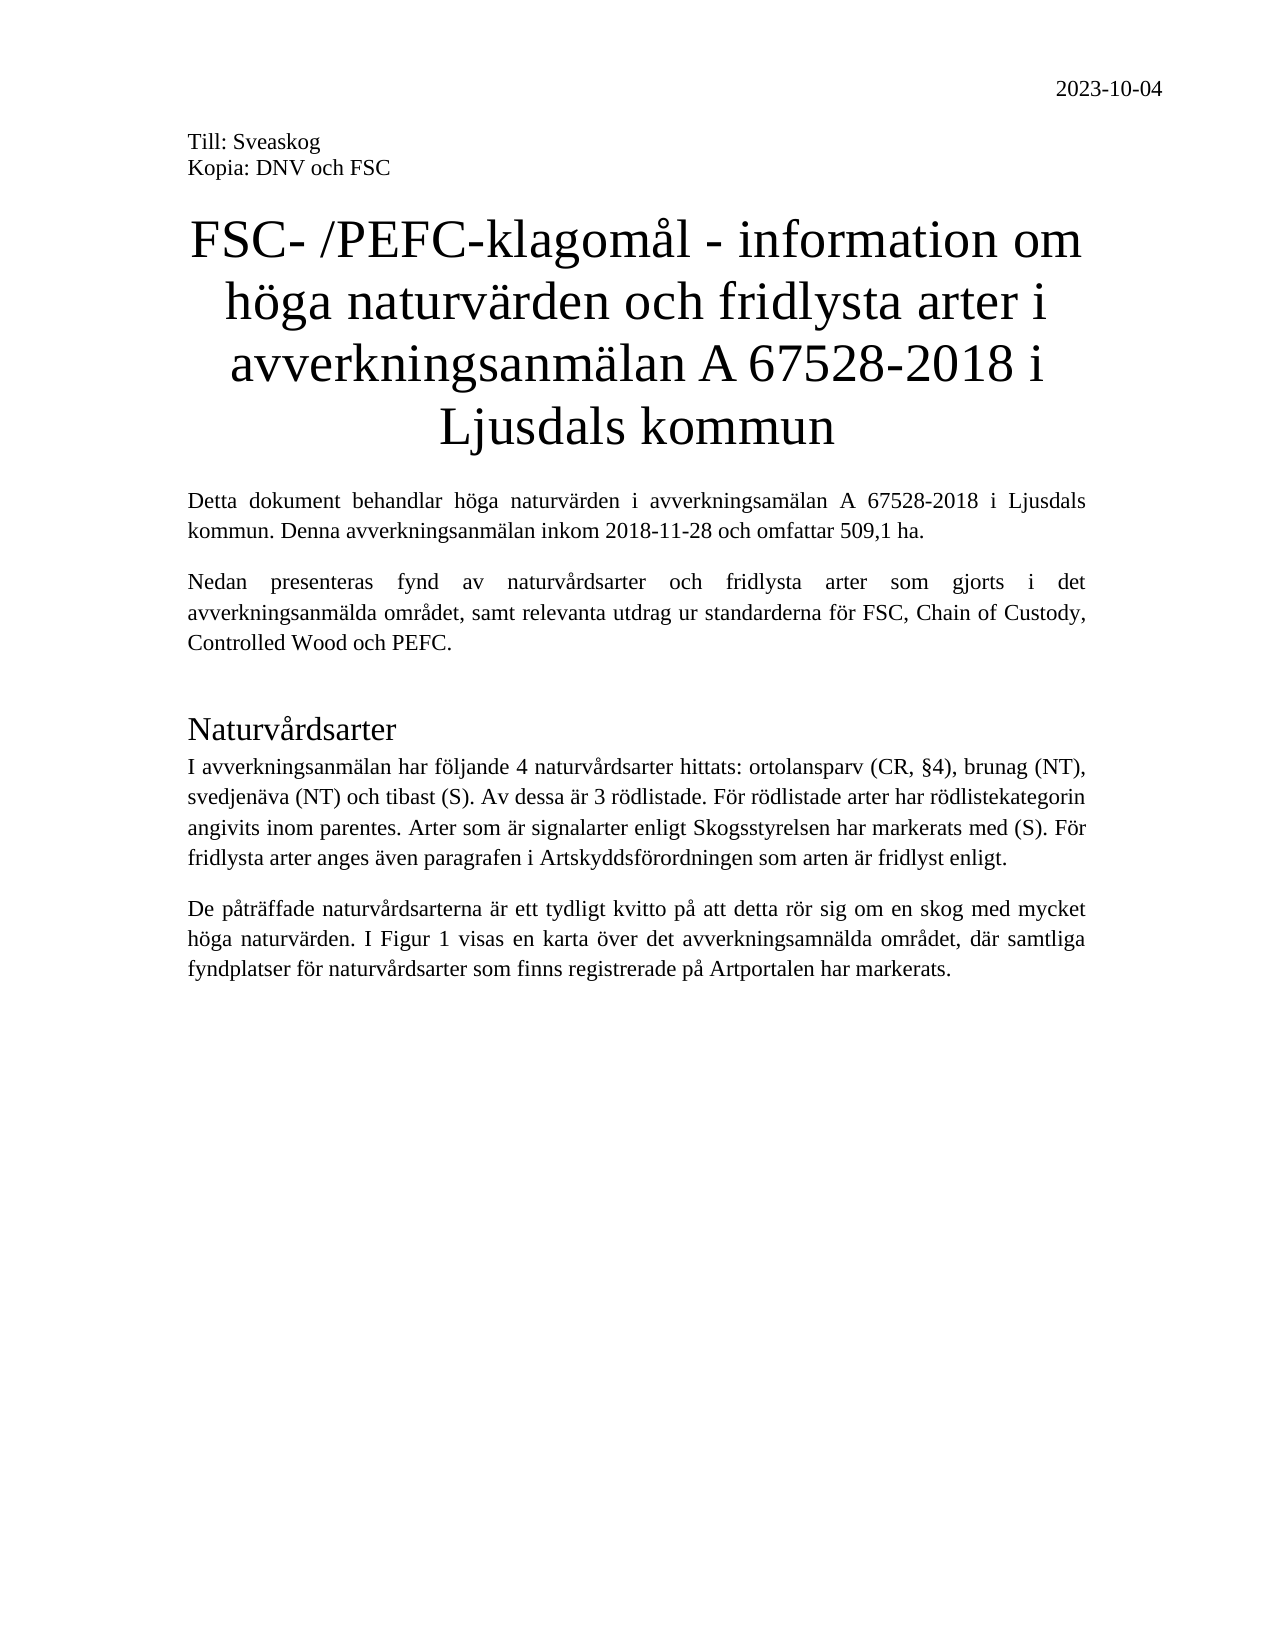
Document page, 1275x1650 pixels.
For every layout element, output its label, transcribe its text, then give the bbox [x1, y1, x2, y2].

text Detta dokument behandlar höga naturvärden i avverkningsamälan A 67528-2018 i Ljusdals kommun. Denna avverkningsanmälan inkom 2018-11-28 och omfattar 509,1 ha. [187, 487, 1087, 544]
text Nedan presenteras fynd av naturvårdsarter och fridlysta arter som gjorts i det avverkningsanmälda området, samt relevanta utdrag ur standarderna för FSC, Chain of Custody, Controlled Wood och PEFC. [187, 568, 1087, 655]
text I avverkningsanmälan har följande 4 naturvårdsarter hittats: ortolansparv (CR, §4), brunag (NT), svedjenäva (NT) och tibast (S). Av dessa är 3 rödlistade. För rödlistade arter har rödlistekategorin angivits inom parentes. Arter som är signalarter enligt Skogsstyrelsen har markerats med (S). För fridlysta arter anges även paragrafen i Artskyddsförordningen som arten är fridlyst enligt. [187, 753, 1087, 870]
title FSC- /PEFC-klagomål - information om höga naturvärden och fridlysta arter i avverkningsanmälan A 67528-2018 i Ljusdals kommun [187, 207, 1087, 456]
subtitle Naturvårdsarter [187, 709, 1087, 747]
text De påträffade naturvårdsarterna är ett tydligt kvitto på att detta rör sig om en skog med mycket höga naturvärden. I Figur 1 visas en karta över det avverkningsamnälda området, där samtliga fyndplatser för naturvårdsarter som finns registrerade på Artportalen har markerats. [187, 895, 1087, 982]
